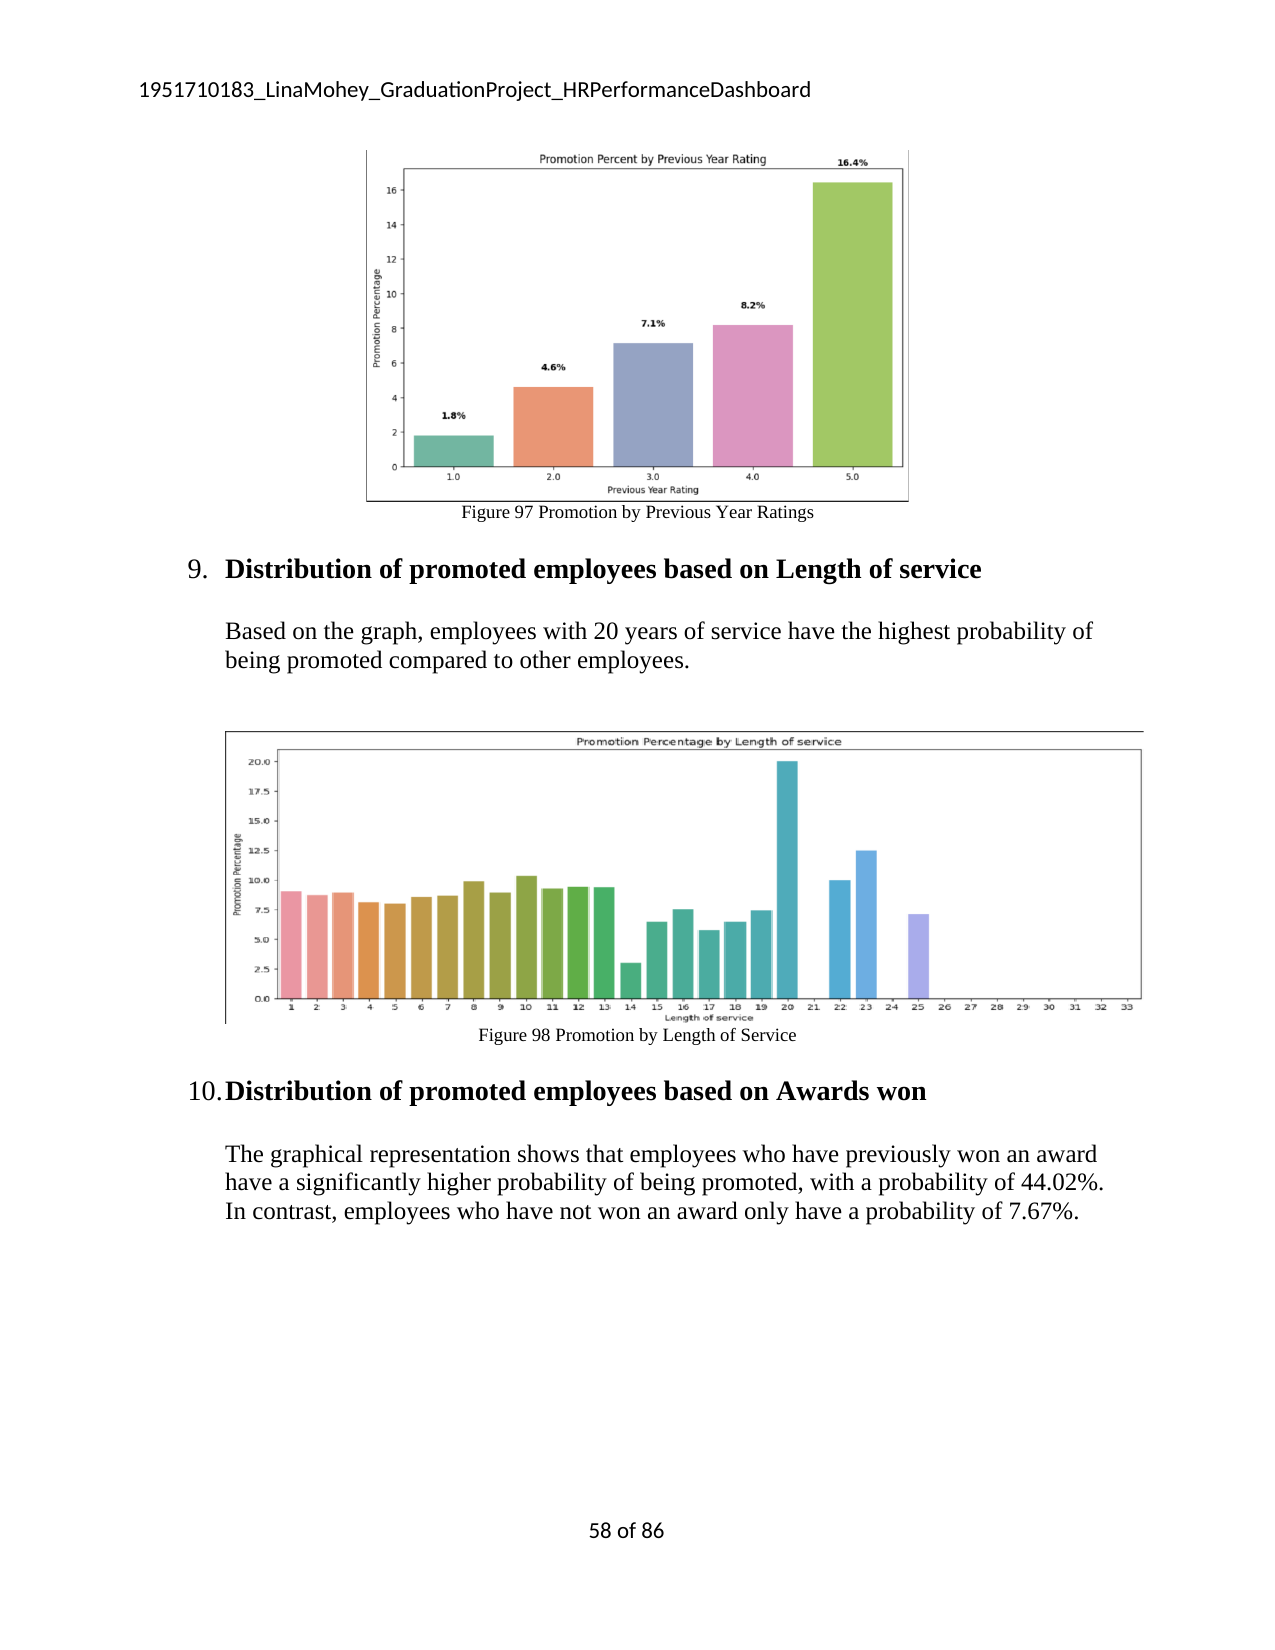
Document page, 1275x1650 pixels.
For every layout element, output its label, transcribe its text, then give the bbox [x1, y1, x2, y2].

list Distribution of promoted employees based on Awards won [187, 1074, 1125, 1106]
text Figure 98 Promotion by Length of Service [150, 1023, 1125, 1045]
picture [366, 150, 909, 502]
text Figure 97 Promotion by Previous Year Ratings [150, 501, 1125, 523]
text The graphical representation shows that employees who have previously won an award have a significantly higher probability of being promoted, with a probability of 44.02%. In contrast, employees who have not won an award only have a probability of 7.67%. [225, 1139, 1125, 1225]
picture [225, 731, 1144, 1024]
text Based on the graph, employees with 20 years of service have the highest probability of being promoted compared to other employees. [225, 616, 1125, 674]
list Distribution of promoted employees based on Length of service [187, 552, 1125, 584]
